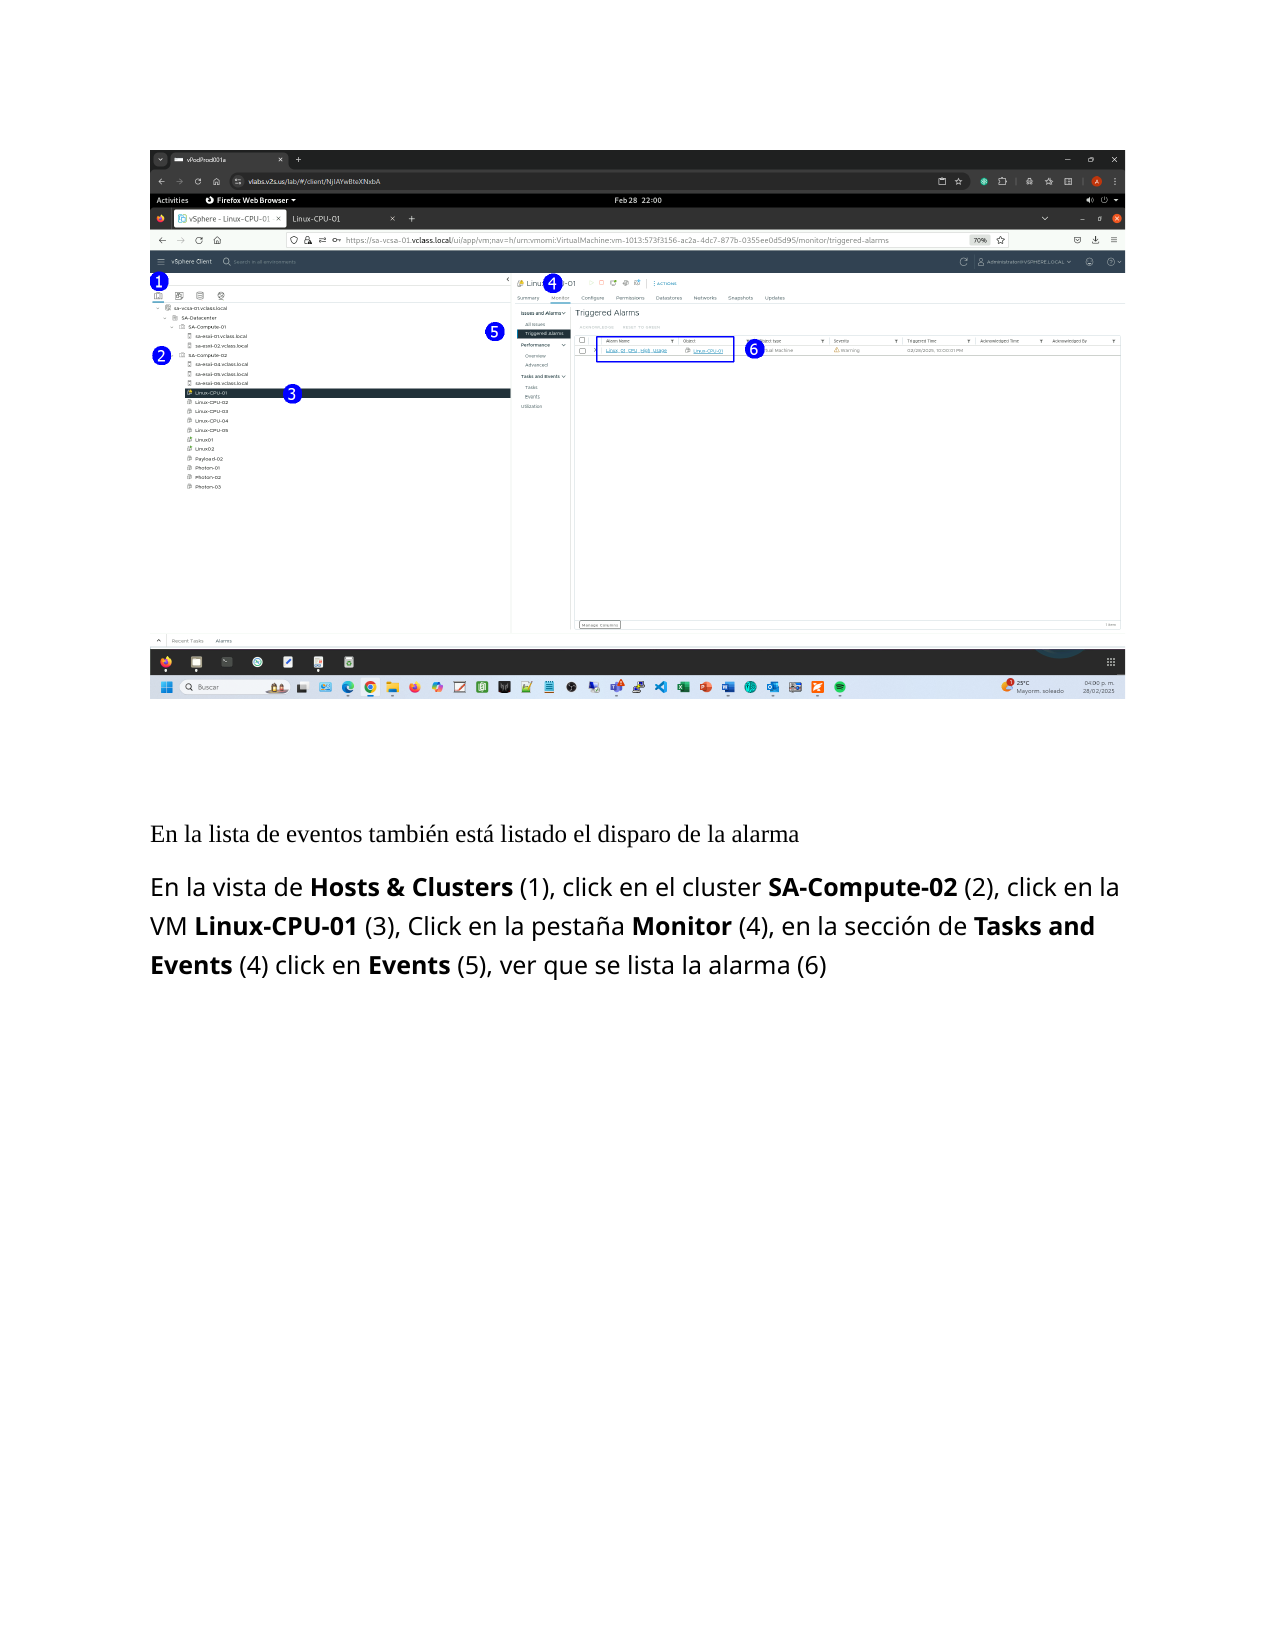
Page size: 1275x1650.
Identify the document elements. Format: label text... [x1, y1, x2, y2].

text En la vista de Hosts & Clusters (1), click en el cluster SA-Compute-02 (2), click en la VM Linux-CPU-01 (3), Click en la pestaña Monitor (4), en la sección de Tasks and Events (4) click en Events (5), ver que se lista la alarma (6) [150, 869, 1125, 982]
picture [150, 150, 1125, 699]
text En la lista de eventos también está listado el disparo de la alarma [150, 819, 1125, 848]
